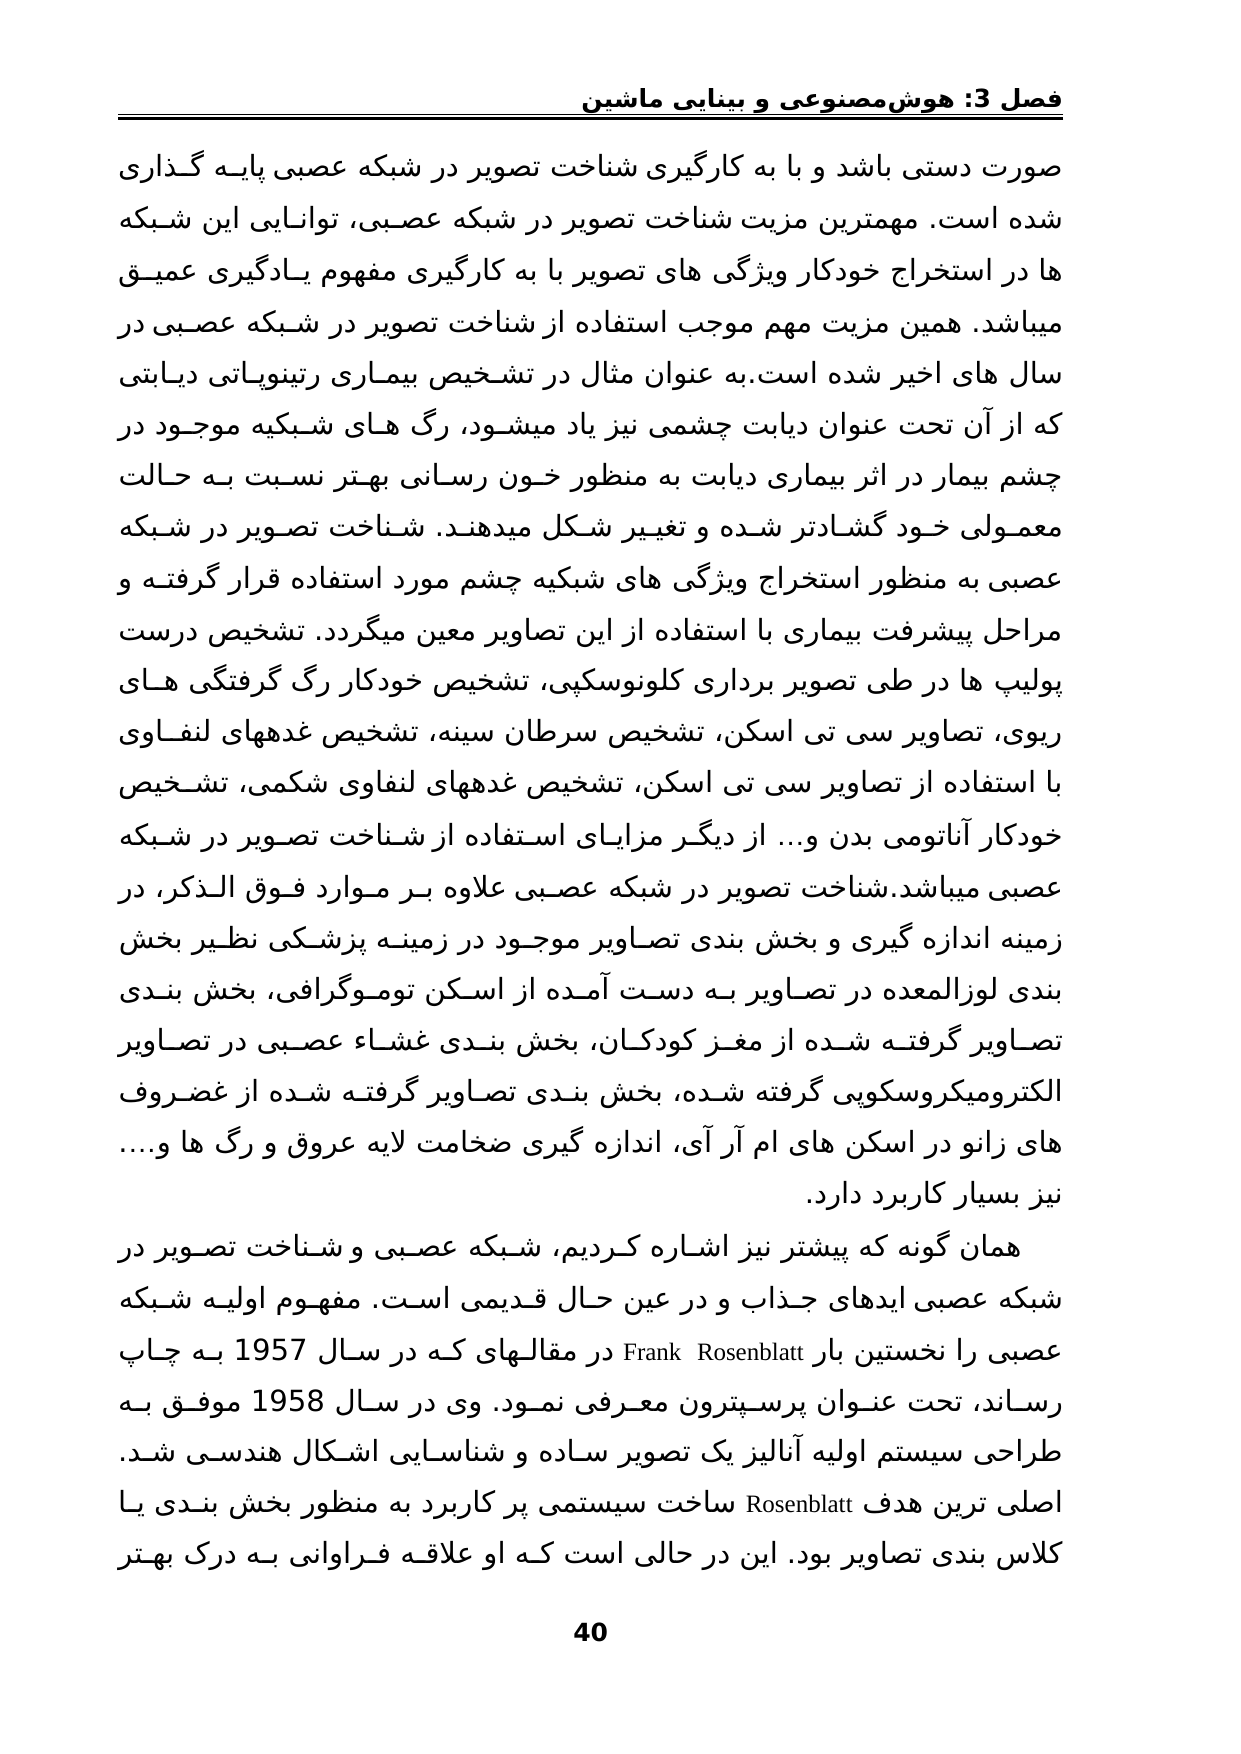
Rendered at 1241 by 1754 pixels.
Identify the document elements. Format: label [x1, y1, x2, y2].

text [118, 1228, 1063, 1571]
text [118, 148, 1063, 1211]
